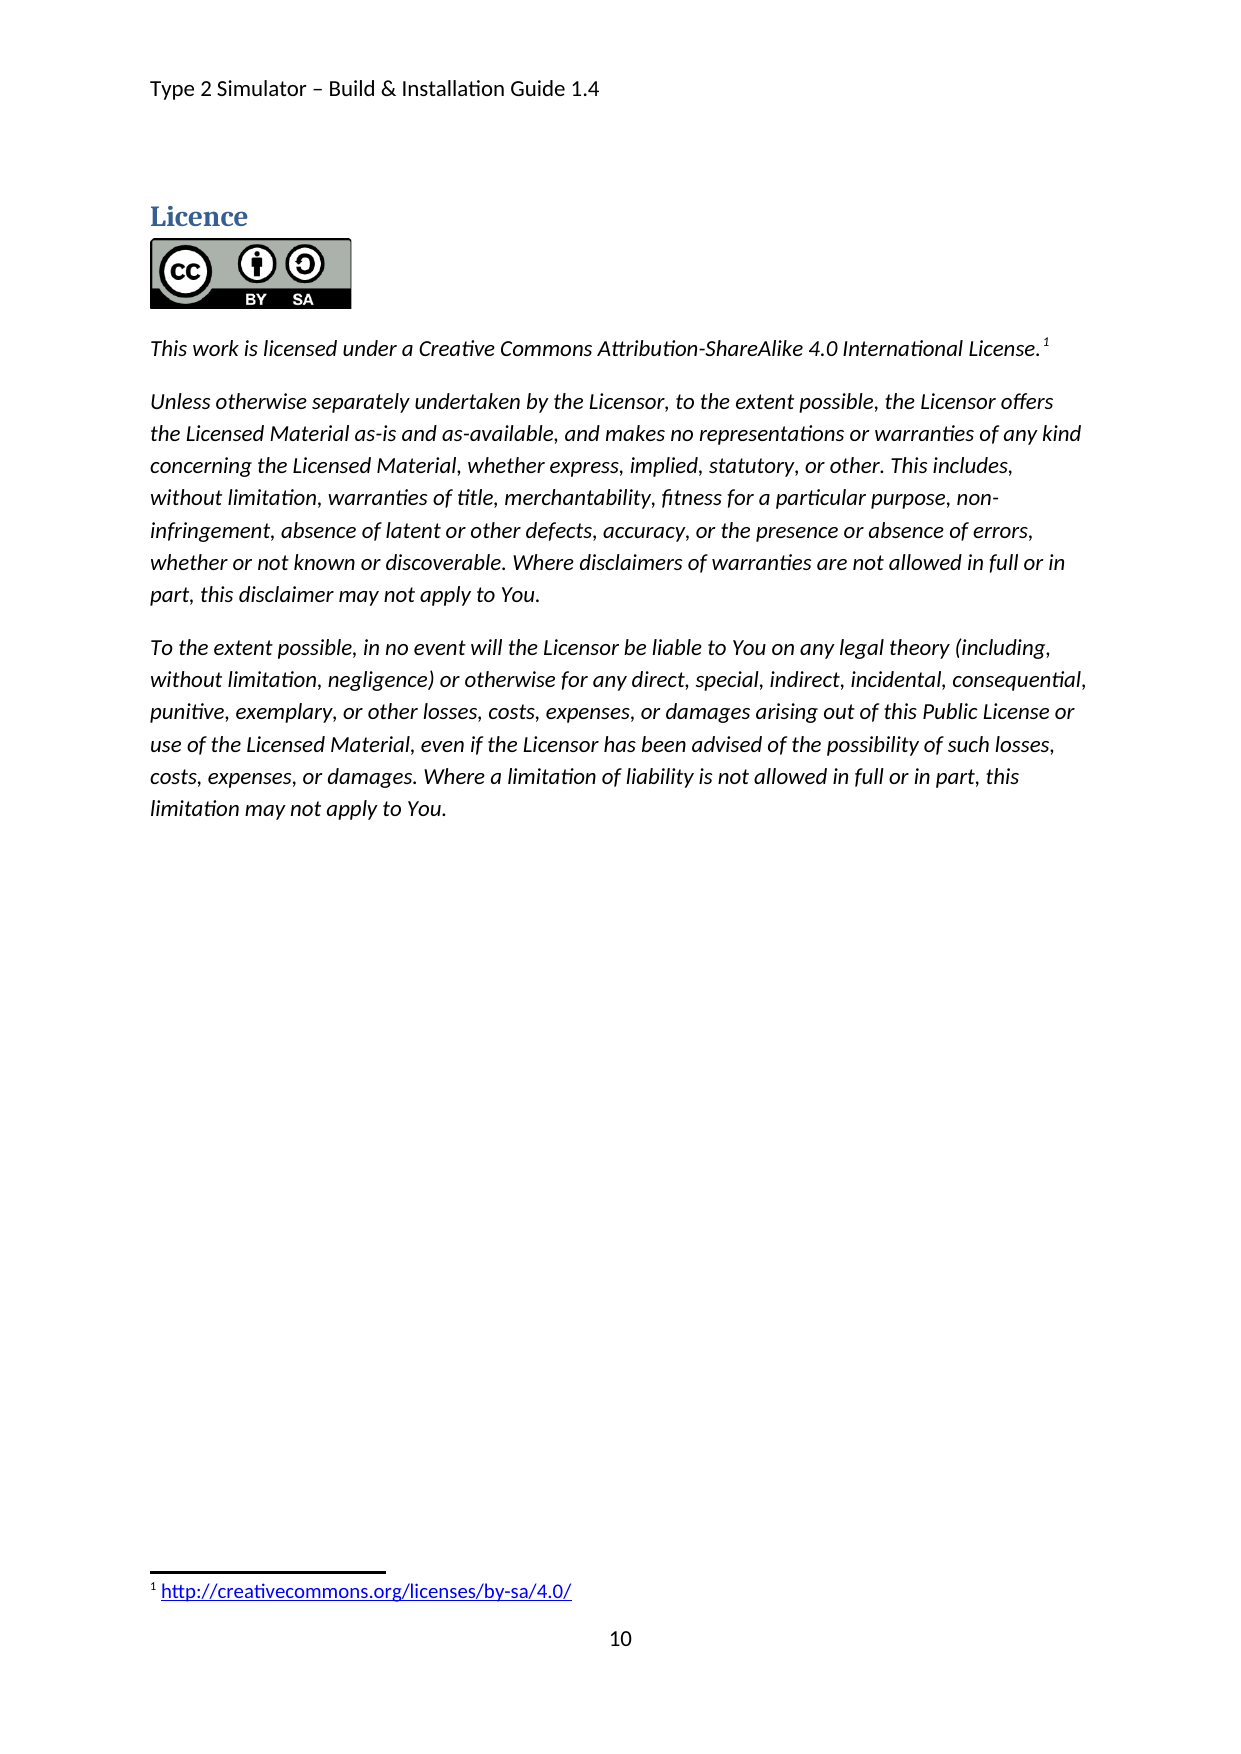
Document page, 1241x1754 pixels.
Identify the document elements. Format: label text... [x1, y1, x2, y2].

text This work is licensed under a Creative Commons Attribution-ShareAlike 4.0 International License. [150, 334, 1090, 362]
picture [150, 238, 352, 309]
text To the extent possible, in no event will the Licensor be liable to You on any legal theory (including, without limitation, negligence) or otherwise for any direct, special, indirect, incidental, consequential, punitive, exemplary, or other losses, costs, expenses, or damages arising out of this Public License or use of the Licensed Material, even if the Licensor has been advised of the possibility of such losses, costs, expenses, or damages. Where a limitation of liability is not allowed in full or in part, this limitation may not apply to You. [150, 633, 1090, 822]
text Unless otherwise separately undertaken by the Licensor, to the extent possible, the Licensor offers the Licensed Material as-is and as-available, and makes no representations or warranties of any kind concerning the Licensed Material, whether express, implied, statutory, or other. This includes, without limitation, warranties of title, merchantability, fitness for a particular purpose, non-infringement, absence of latent or other defects, accuracy, or the presence or absence of errors, whether or not known or discoverable. Where disclaimers of warranties are not allowed in full or in part, this disclaimer may not apply to You. [150, 387, 1090, 608]
subtitle Licence [150, 200, 1090, 233]
